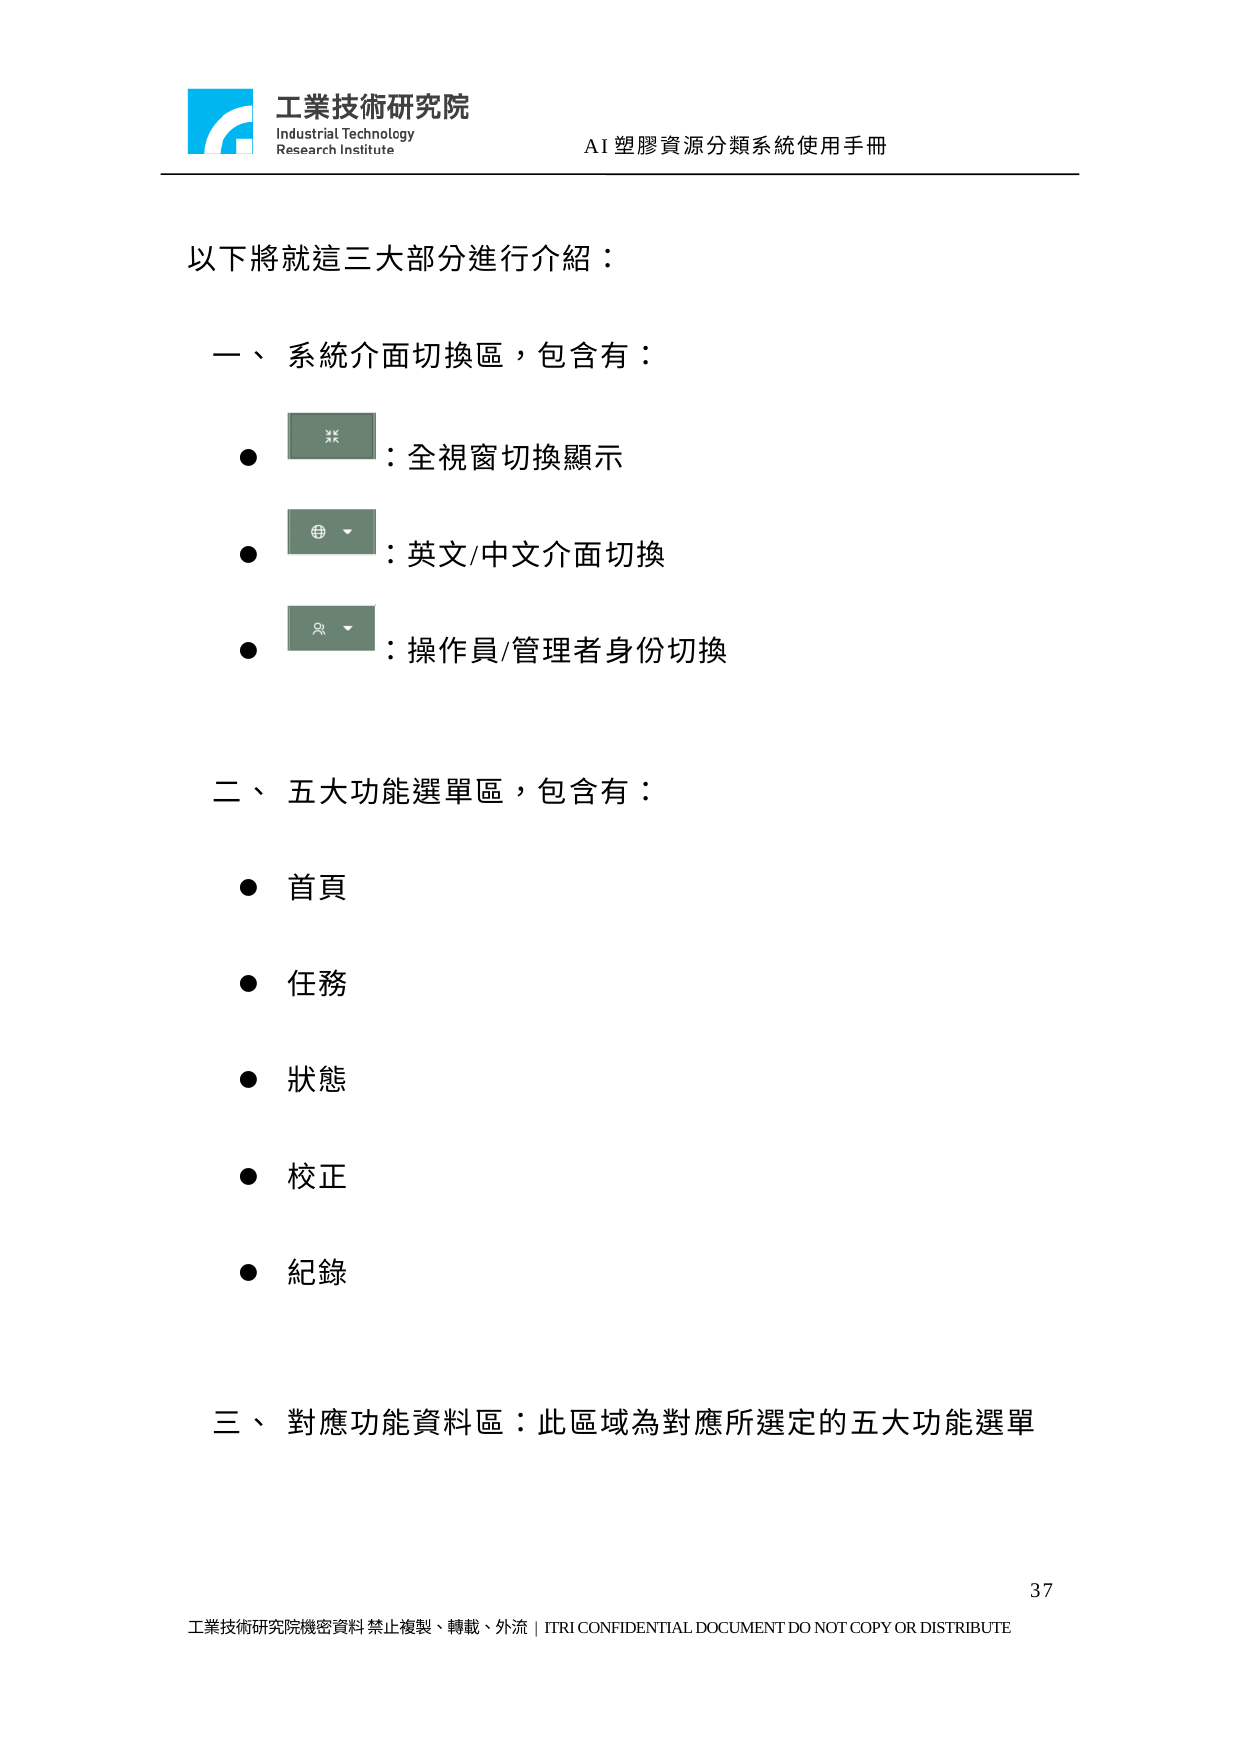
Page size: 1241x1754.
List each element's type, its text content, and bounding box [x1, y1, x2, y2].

list 系統介面切換區，包含有： [213, 316, 1053, 391]
list ：操作員/管理者身份切換 [237, 604, 1053, 679]
list 首頁 [237, 848, 1053, 923]
list 五大功能選單區，包含有： [213, 752, 1053, 827]
list 校正 [237, 1137, 1053, 1212]
list 狀態 [237, 1041, 1053, 1116]
list ：英文/中文介面切換 [237, 508, 1053, 583]
list 對應功能資料區：此區域為對應所選定的五大功能選單的資訊設定與顯示之畫面呈現。 [213, 1383, 1053, 1458]
picture [287, 508, 376, 556]
list ：全視窗切換顯示 [237, 412, 1053, 487]
picture [205, 88, 469, 154]
text 將整個AI塑膠資源分類系統的操作畫面分為三大部分，分別為：系統介面切換區、五大功能選單區與對應功能資料區，以下將就這三大部分進行介紹： [187, 219, 1053, 294]
picture [287, 604, 376, 652]
list 任務 [237, 944, 1053, 1019]
picture [287, 411, 376, 460]
list 紀錄 [237, 1233, 1053, 1308]
